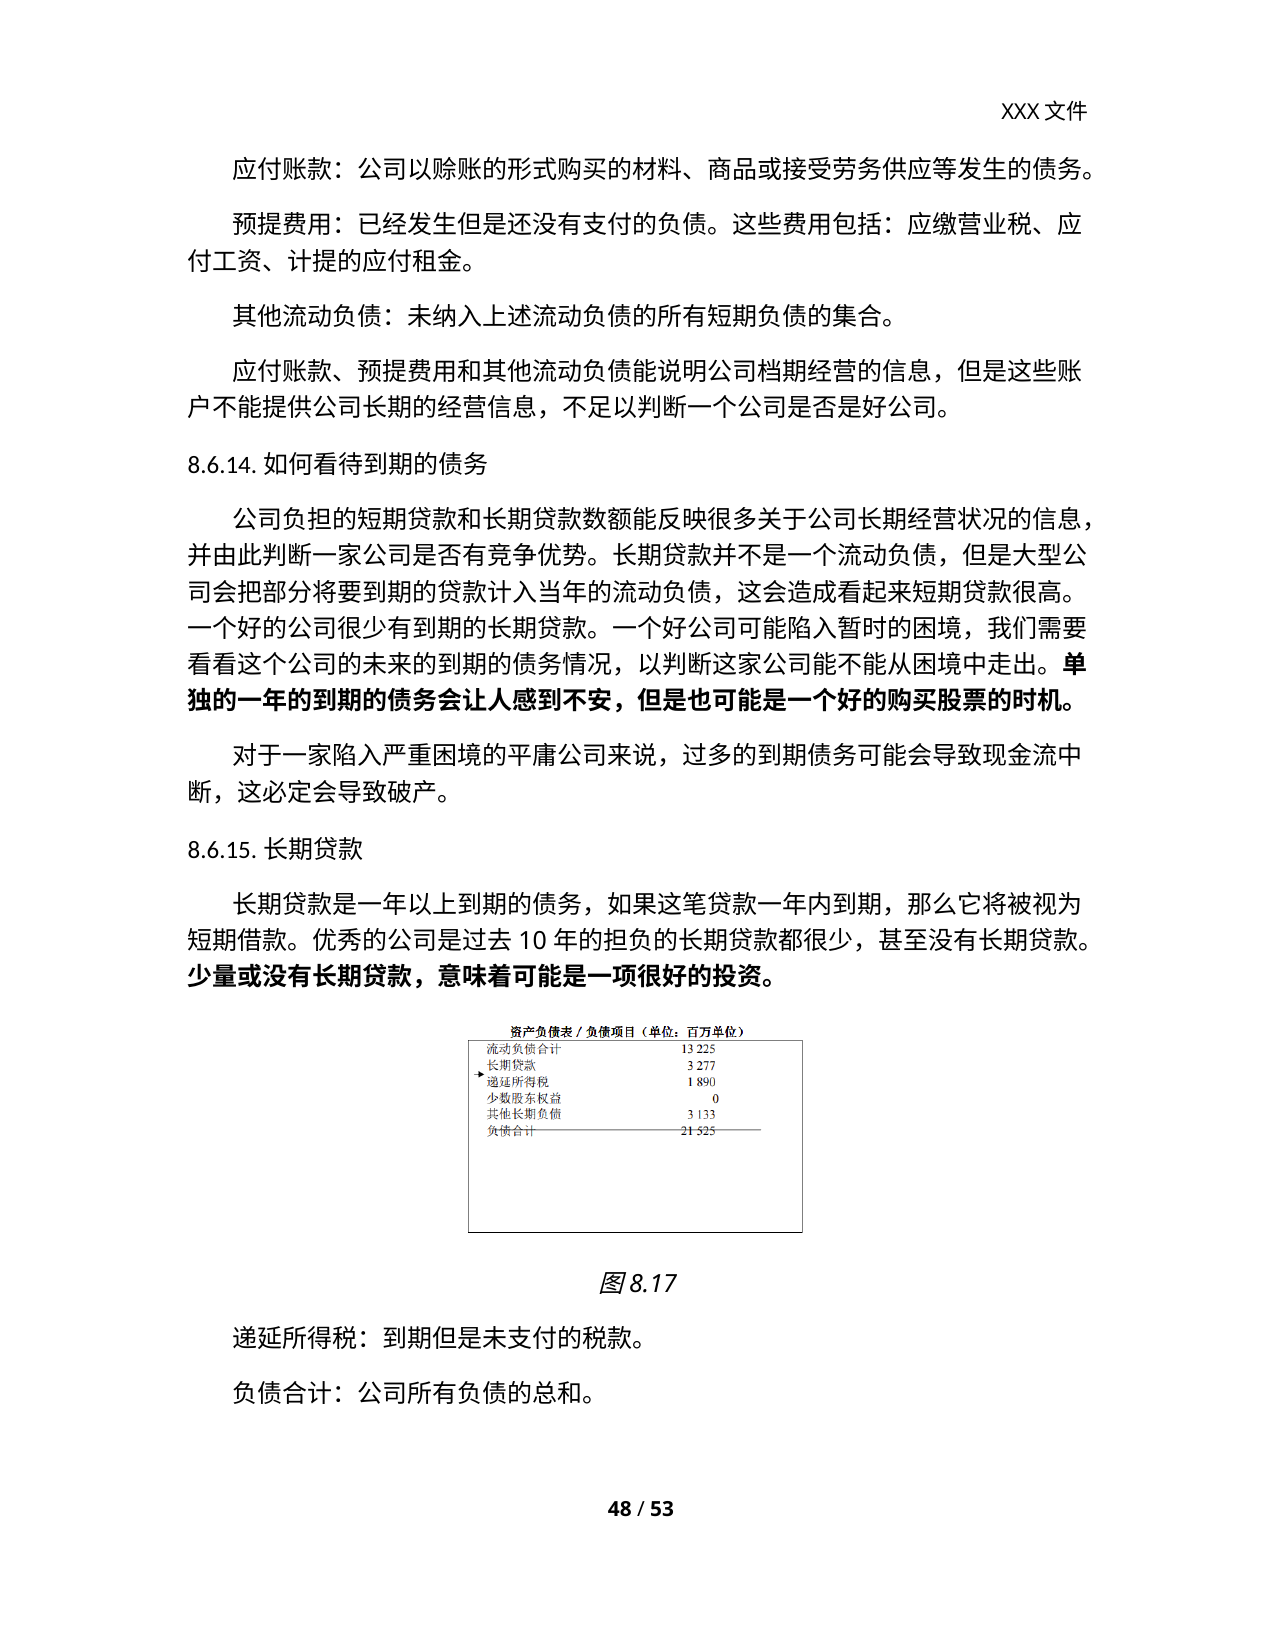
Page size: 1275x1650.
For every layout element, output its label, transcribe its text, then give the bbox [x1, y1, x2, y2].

text 图 8.17 [187, 1264, 1087, 1300]
text 对于一家陷入严重困境的平庸公司来说，过多的到期债务可能会导致现金流中断，这必定会导致破产。 [187, 736, 1087, 808]
text 应付账款、预提费用和其他流动负债能说明公司档期经营的信息，但是这些账户不能提供公司长期的经营信息，不足以判断一个公司是否是好公司。 [187, 351, 1087, 424]
subtitle 8.6.14. 如何看待到期的债务 [187, 444, 1087, 481]
text 公司负担的短期贷款和长期贷款数额能反映很多关于公司长期经营状况的信息，并由此判断一家公司是否有竞争优势。长期贷款并不是一个流动负债，但是大型公司会把部分将要到期的贷款计入当年的流动负债，这会造成看起来短期贷款很高。一个好的公司很少有到期的长期贷款。一个好公司可能陷入暂时的困境，我们需要看看这个公司的未来的到期的债务情况，以判断这家公司能不能从困境中走出。单独的一年的到期的债务会让人感到不安，但是也可能是一个好的购买股票的时机。 [187, 499, 1087, 717]
text 递延所得税：到期但是未支付的税款。 [187, 1319, 1087, 1355]
text 应付账款：公司以赊账的形式购买的材料、商品或接受劳务供应等发生的债务。 [187, 150, 1087, 186]
text 预提费用：已经发生但是还没有支付的负债。这些费用包括：应缴营业税、应付工资、计提的应付租金。 [187, 205, 1087, 277]
subtitle 8.6.15. 长期贷款 [187, 829, 1087, 865]
text 负债合计：公司所有负债的总和。 [187, 1374, 1087, 1410]
text 长期贷款是一年以上到期的债务，如果这笔贷款一年内到期，那么它将被视为短期借款。优秀的公司是过去 10 年的担负的长期贷款都很少，甚至没有长期贷款。少量或没有长期贷款，意味着可能是一项很好的投资。 [187, 884, 1087, 993]
text 其他流动负债：未纳入上述流动负债的所有短期负债的集合。 [187, 296, 1087, 332]
picture [425, 1011, 850, 1245]
